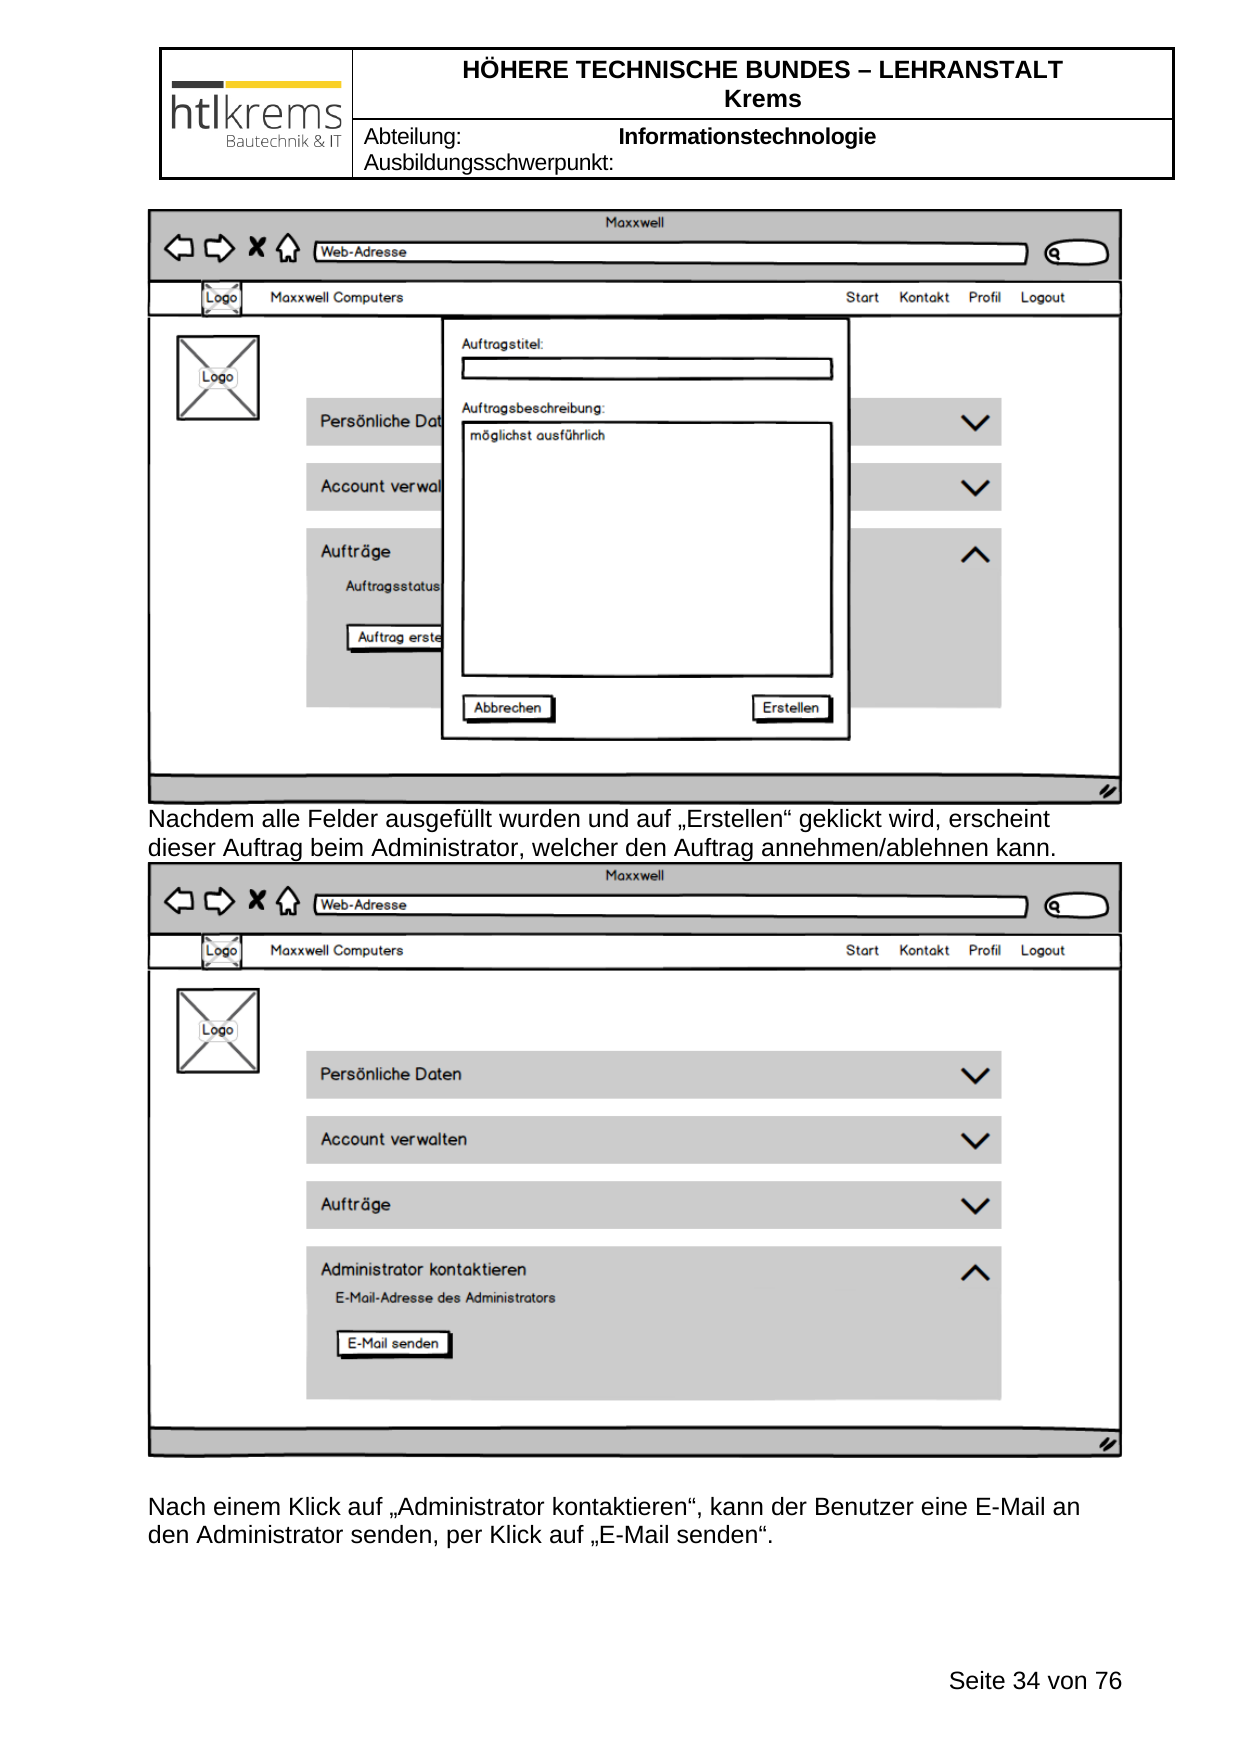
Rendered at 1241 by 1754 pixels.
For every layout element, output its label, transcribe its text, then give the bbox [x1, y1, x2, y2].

picture [171, 81, 342, 147]
picture [147, 209, 1123, 805]
text Nachdem alle Felder ausgefüllt wurden und auf „Erstellen“ geklickt wird, erscheint dieser Auftrag beim Administrator, welcher den Auftrag annehmen/ablehnen kann. [148, 805, 1122, 862]
text Nach einem Klick auf „Administrator kontaktieren“, kann der Benutzer eine E-Mail an den Administrator senden, per Klick auf „E-Mail senden“. [148, 1491, 1122, 1549]
picture [147, 862, 1123, 1458]
